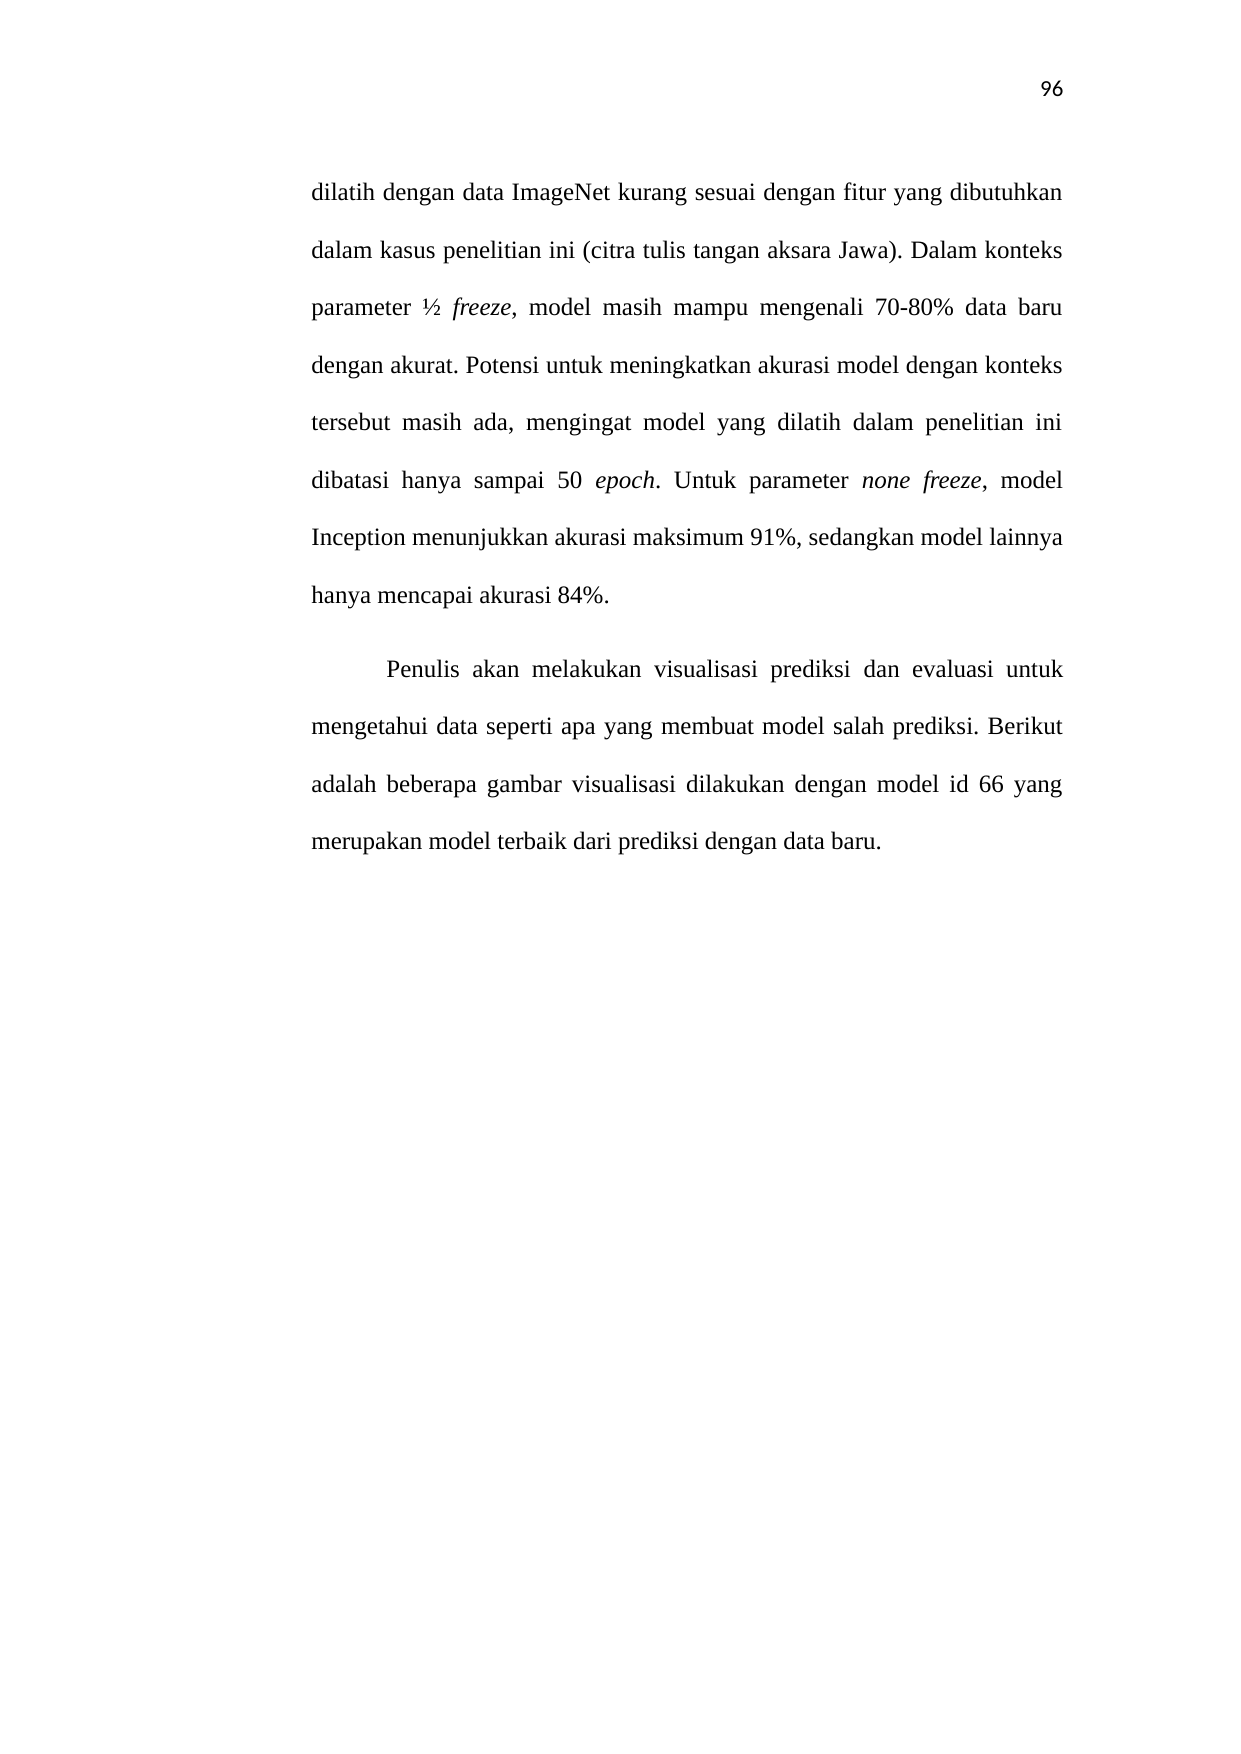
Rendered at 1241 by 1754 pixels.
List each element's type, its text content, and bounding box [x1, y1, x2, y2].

text Penulis akan melakukan visualisasi prediksi dan evaluasi untuk mengetahui data seperti apa yang membuat model salah prediksi. Berikut adalah beberapa gambar visualisasi dilakukan dengan model id 66 yang merupakan model terbaik dari prediksi dengan data baru. [311, 654, 1063, 855]
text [311, 177, 1063, 608]
